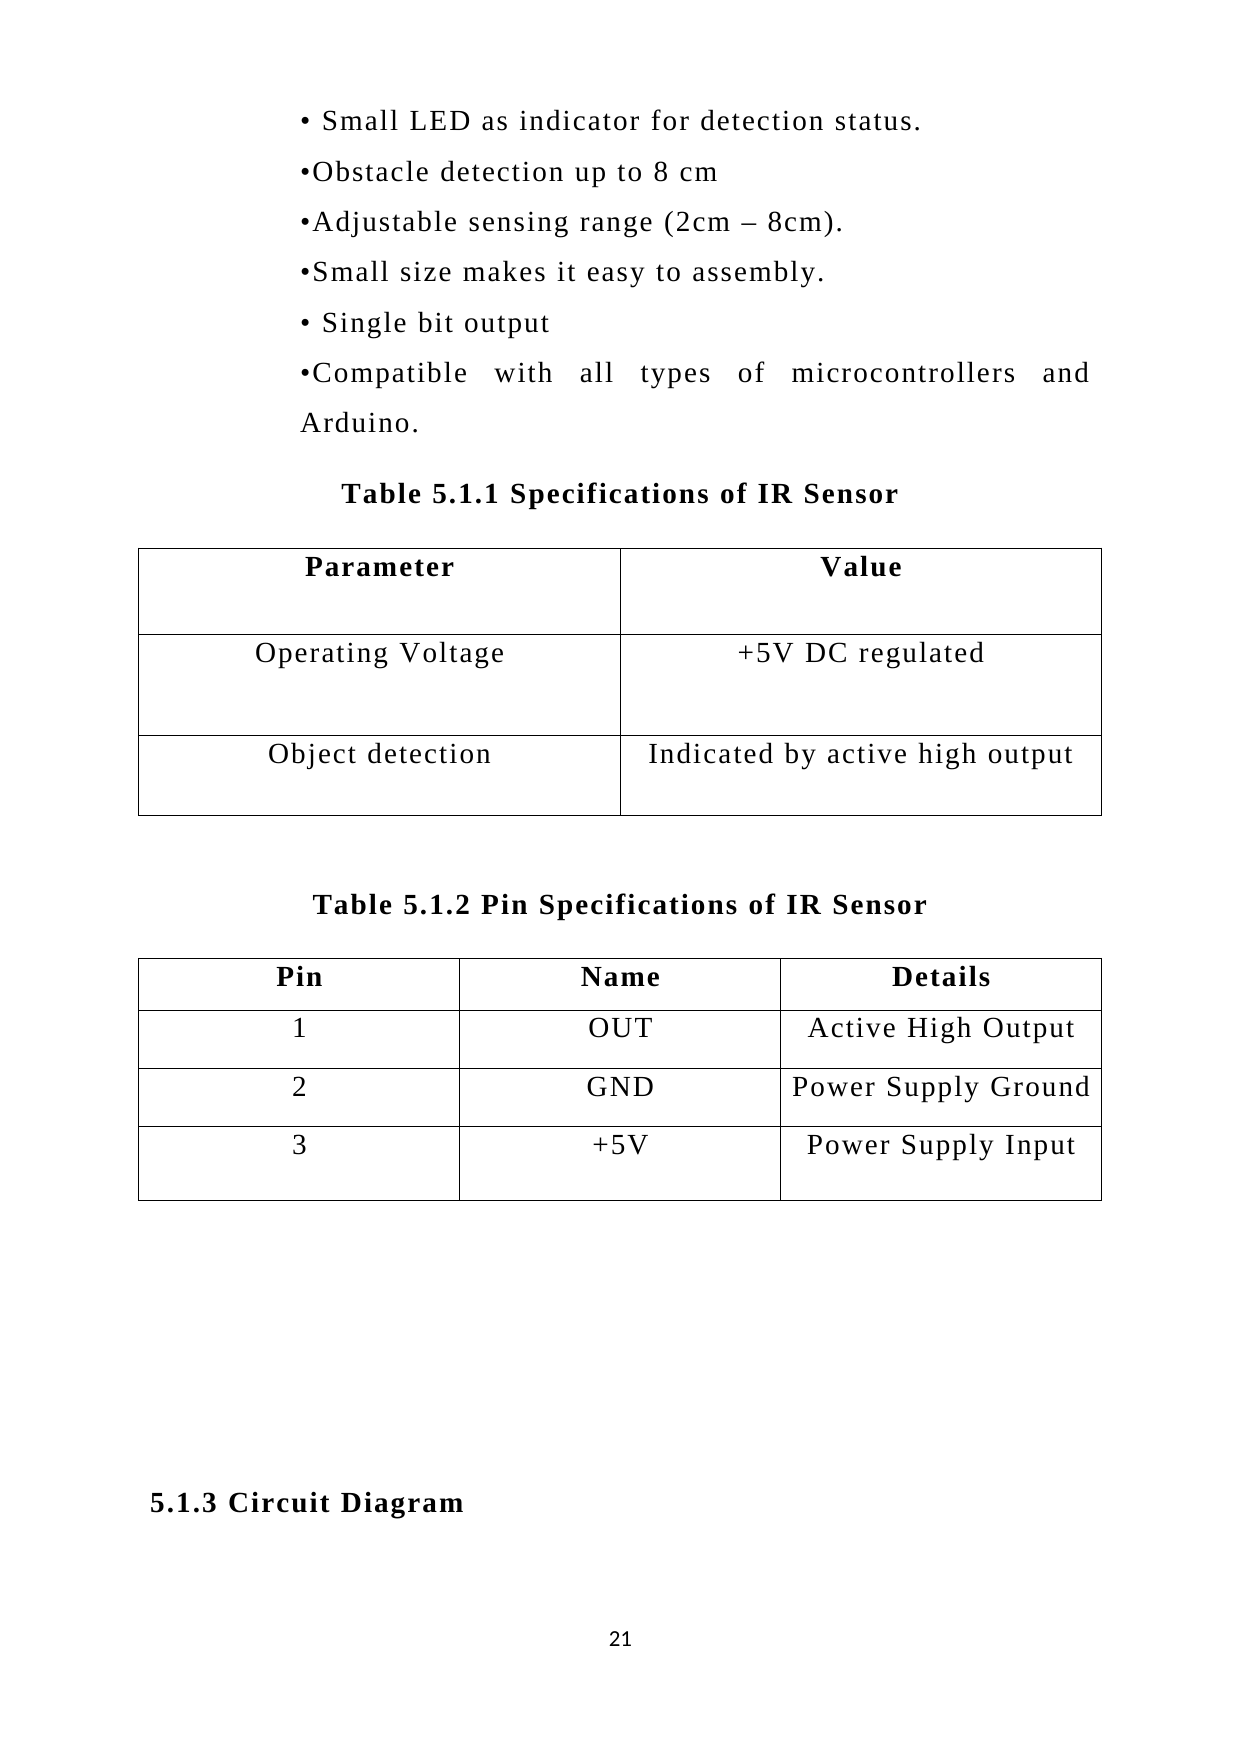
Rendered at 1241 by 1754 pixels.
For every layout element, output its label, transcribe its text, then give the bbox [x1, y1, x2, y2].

table_header Name [460, 959, 780, 1009]
table_header Details [781, 959, 1101, 1009]
table_cell +5V DC regulated [621, 635, 1101, 735]
text •Obstacle detection up to 8 cm [225, 154, 1090, 187]
text •Compatible with all types of microcontrollers and Arduino. [300, 355, 1090, 439]
table_cell +5V [460, 1127, 780, 1200]
text •Small size makes it easy to assembly. [225, 254, 1090, 288]
table_cell Indicated by active high output [621, 736, 1101, 814]
table_cell Power Supply Ground [781, 1069, 1101, 1126]
table_header Value [621, 549, 1101, 634]
table_cell 3 [139, 1127, 459, 1200]
table_header Parameter [139, 549, 620, 634]
text • Small LED as indicator for detection status. [225, 103, 1090, 137]
text Table 5.1.1 Specifications of IR Sensor [150, 476, 1090, 510]
table_cell GND [460, 1069, 780, 1126]
table_cell Power Supply Input [781, 1127, 1101, 1200]
table_cell OUT [460, 1011, 780, 1068]
table_cell Active High Output [781, 1011, 1101, 1068]
text Table 5.1.2 Pin Specifications of IR Sensor [150, 887, 1090, 920]
table_cell 2 [139, 1069, 459, 1126]
table_header Pin [139, 959, 459, 1009]
table_cell Operating Voltage [139, 635, 620, 735]
text 5.1.3 Circuit Diagram [150, 1486, 1090, 1519]
table_cell Object detection [139, 736, 620, 814]
text •Adjustable sensing range (2cm – 8cm). [225, 204, 1090, 238]
text • Single bit output [225, 305, 1090, 338]
table_cell 1 [139, 1011, 459, 1068]
